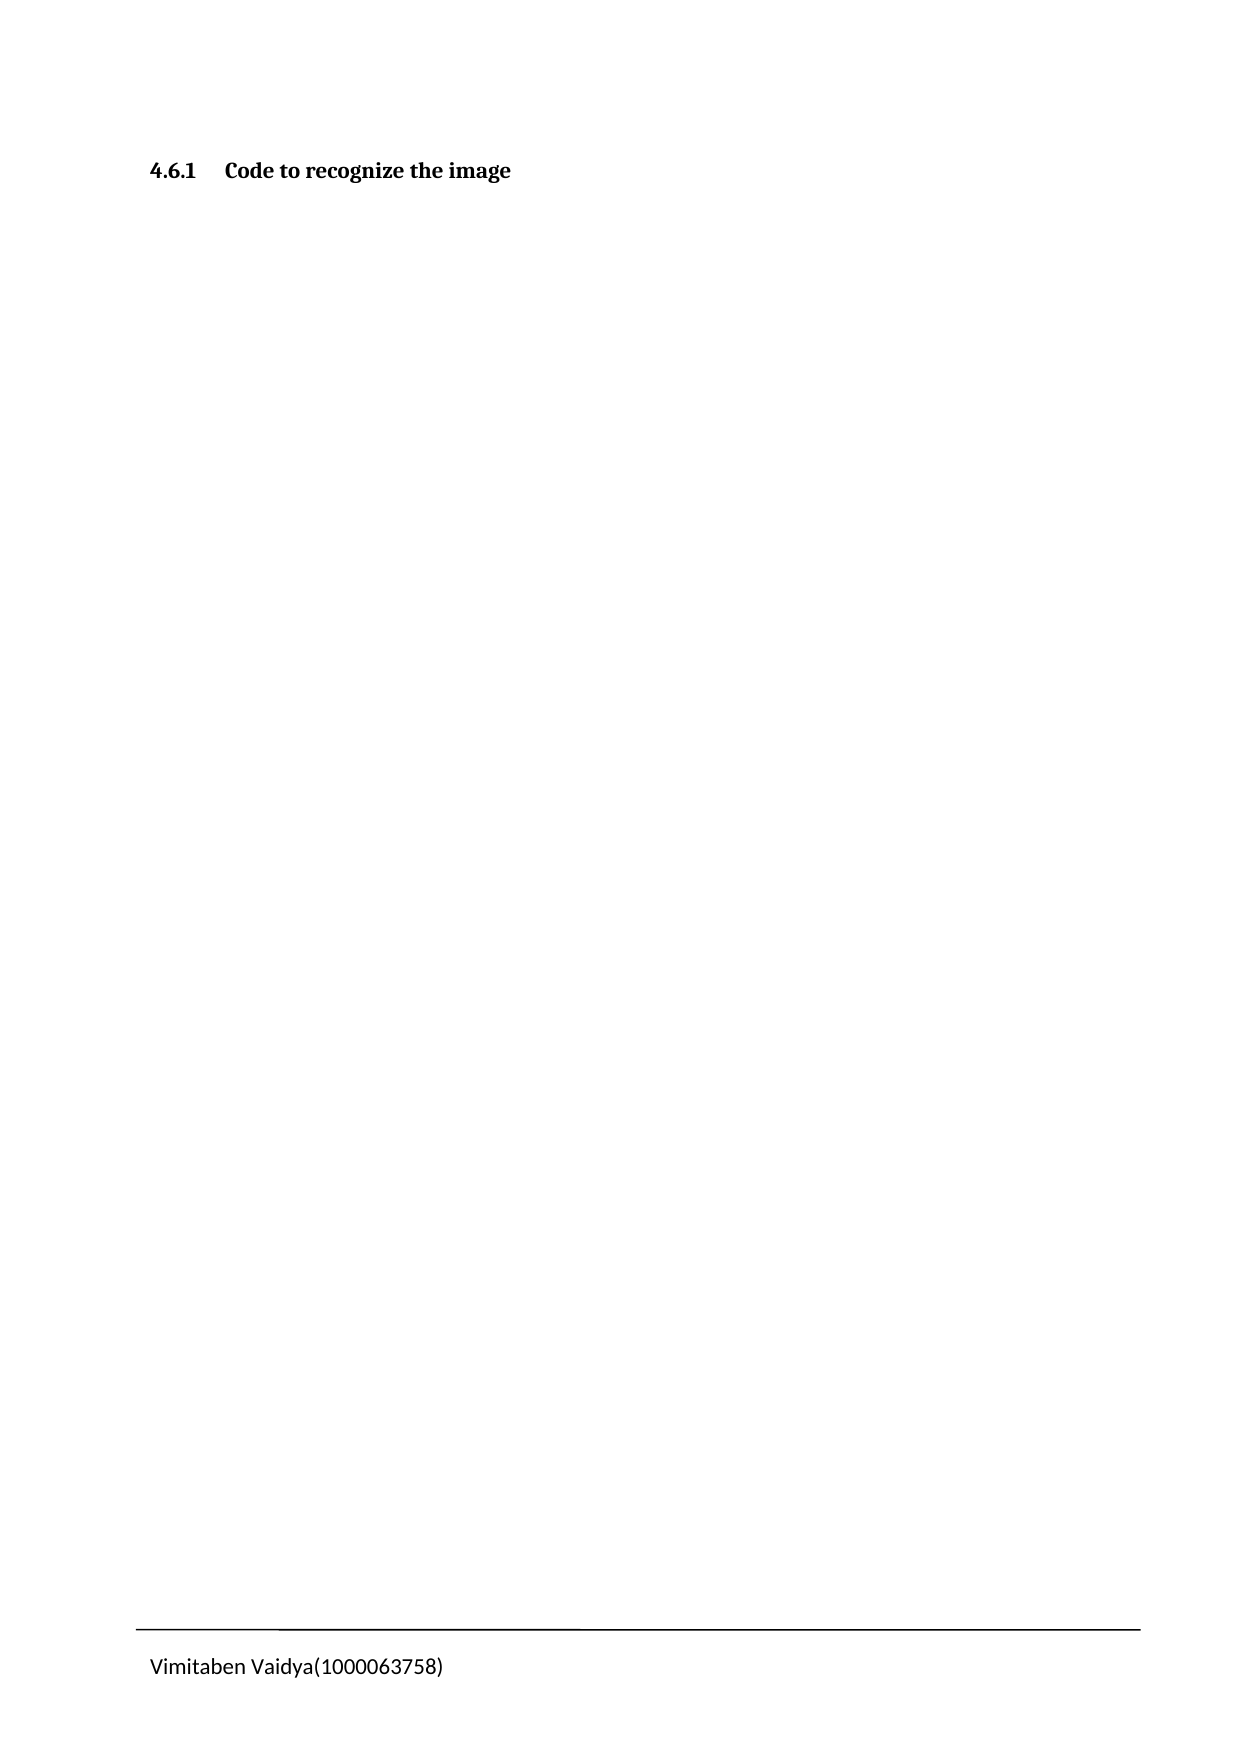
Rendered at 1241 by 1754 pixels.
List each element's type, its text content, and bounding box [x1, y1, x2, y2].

subtitle Code to recognize the image [150, 158, 1090, 184]
